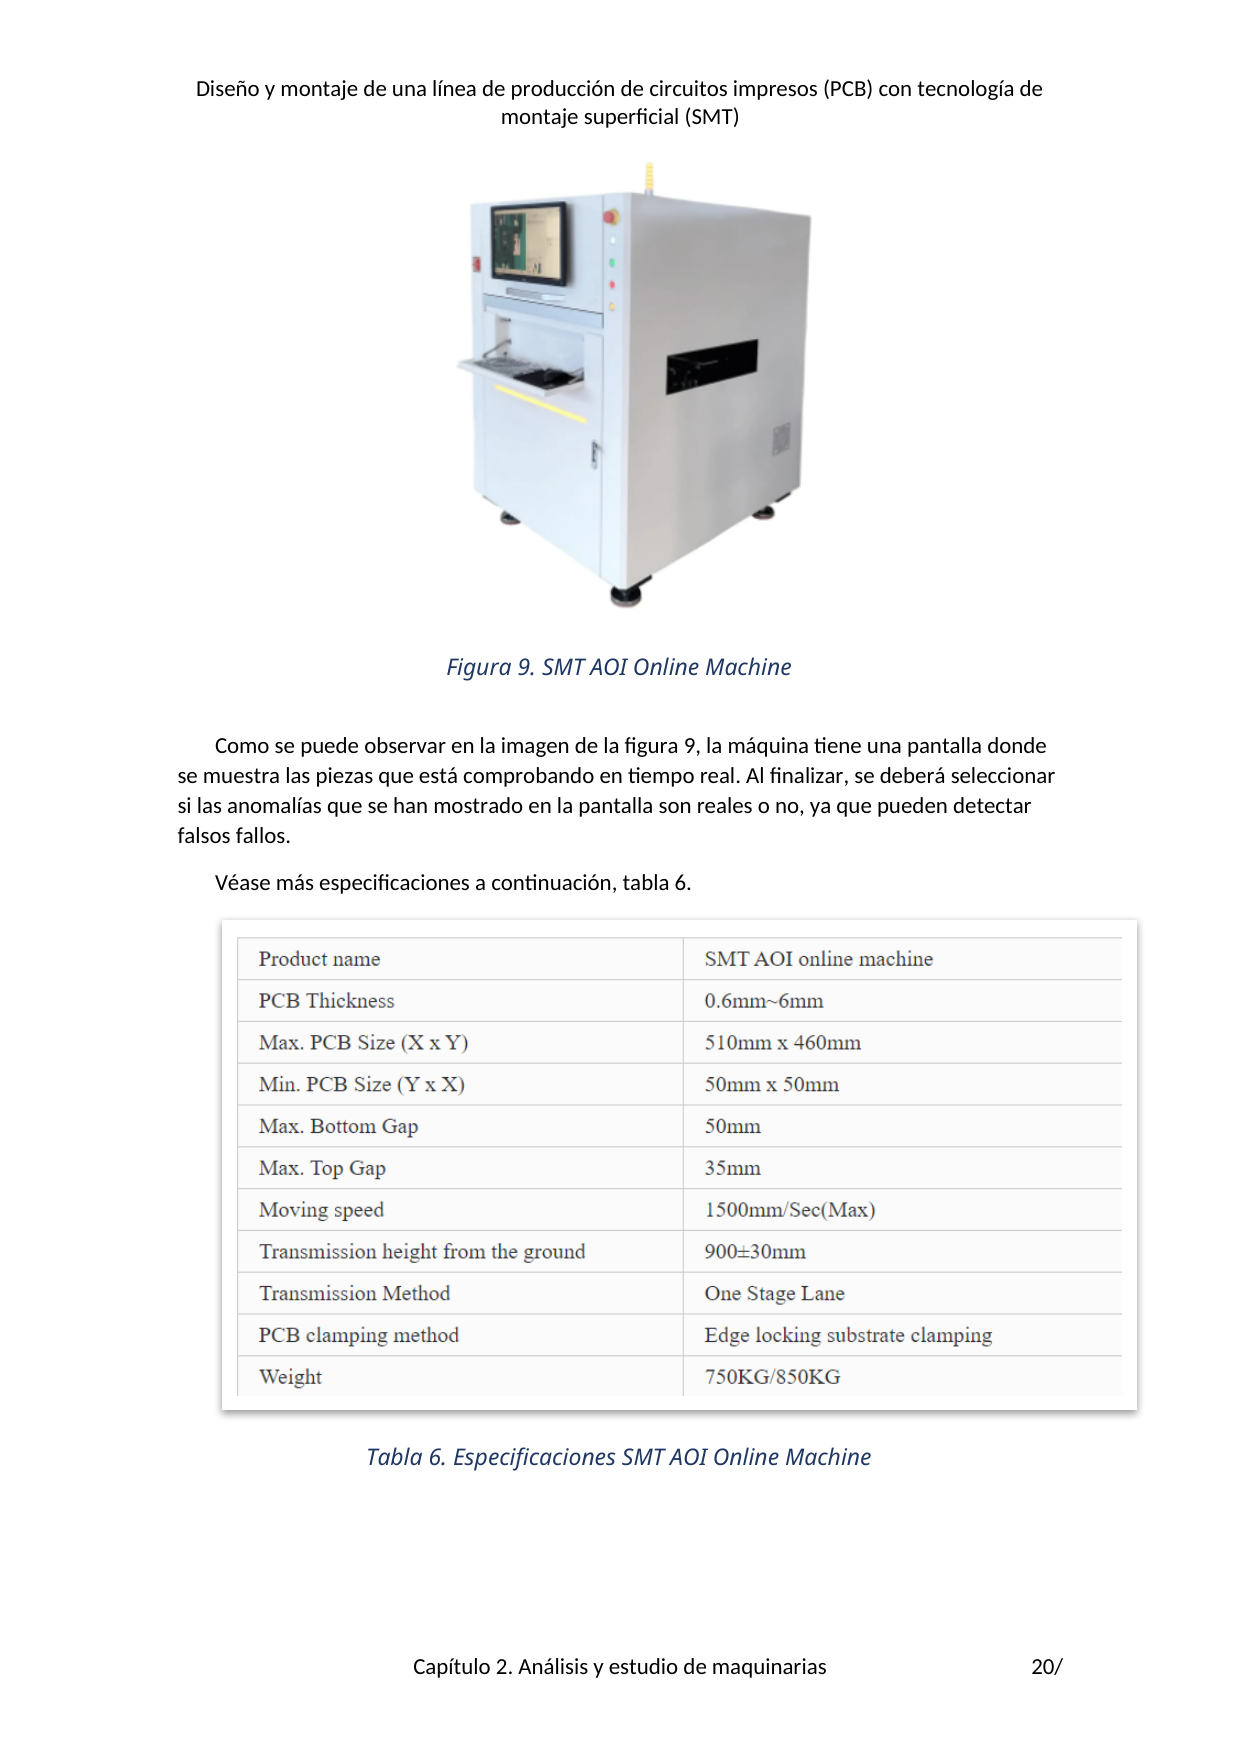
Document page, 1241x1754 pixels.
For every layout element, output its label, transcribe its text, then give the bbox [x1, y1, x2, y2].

text Como se puede observar en la imagen de la figura 9, la máquina tiene una pantalla donde se muestra las piezas que está comprobando en tiempo real. Al finalizar, se deberá seleccionar si las anomalías que se han mostrado en la pantalla son reales o no, ya que pueden detectar falsos fallos. [177, 731, 1063, 850]
subtitle Tabla 6. Especificaciones SMT AOI Online Machine [177, 1441, 1063, 1472]
text Véase más especificaciones a continuación, tabla 6. [177, 868, 1063, 897]
picture [237, 934, 1122, 1396]
subtitle Figura 9. SMT AOI Online Machine [177, 650, 1063, 682]
picture [427, 147, 851, 632]
